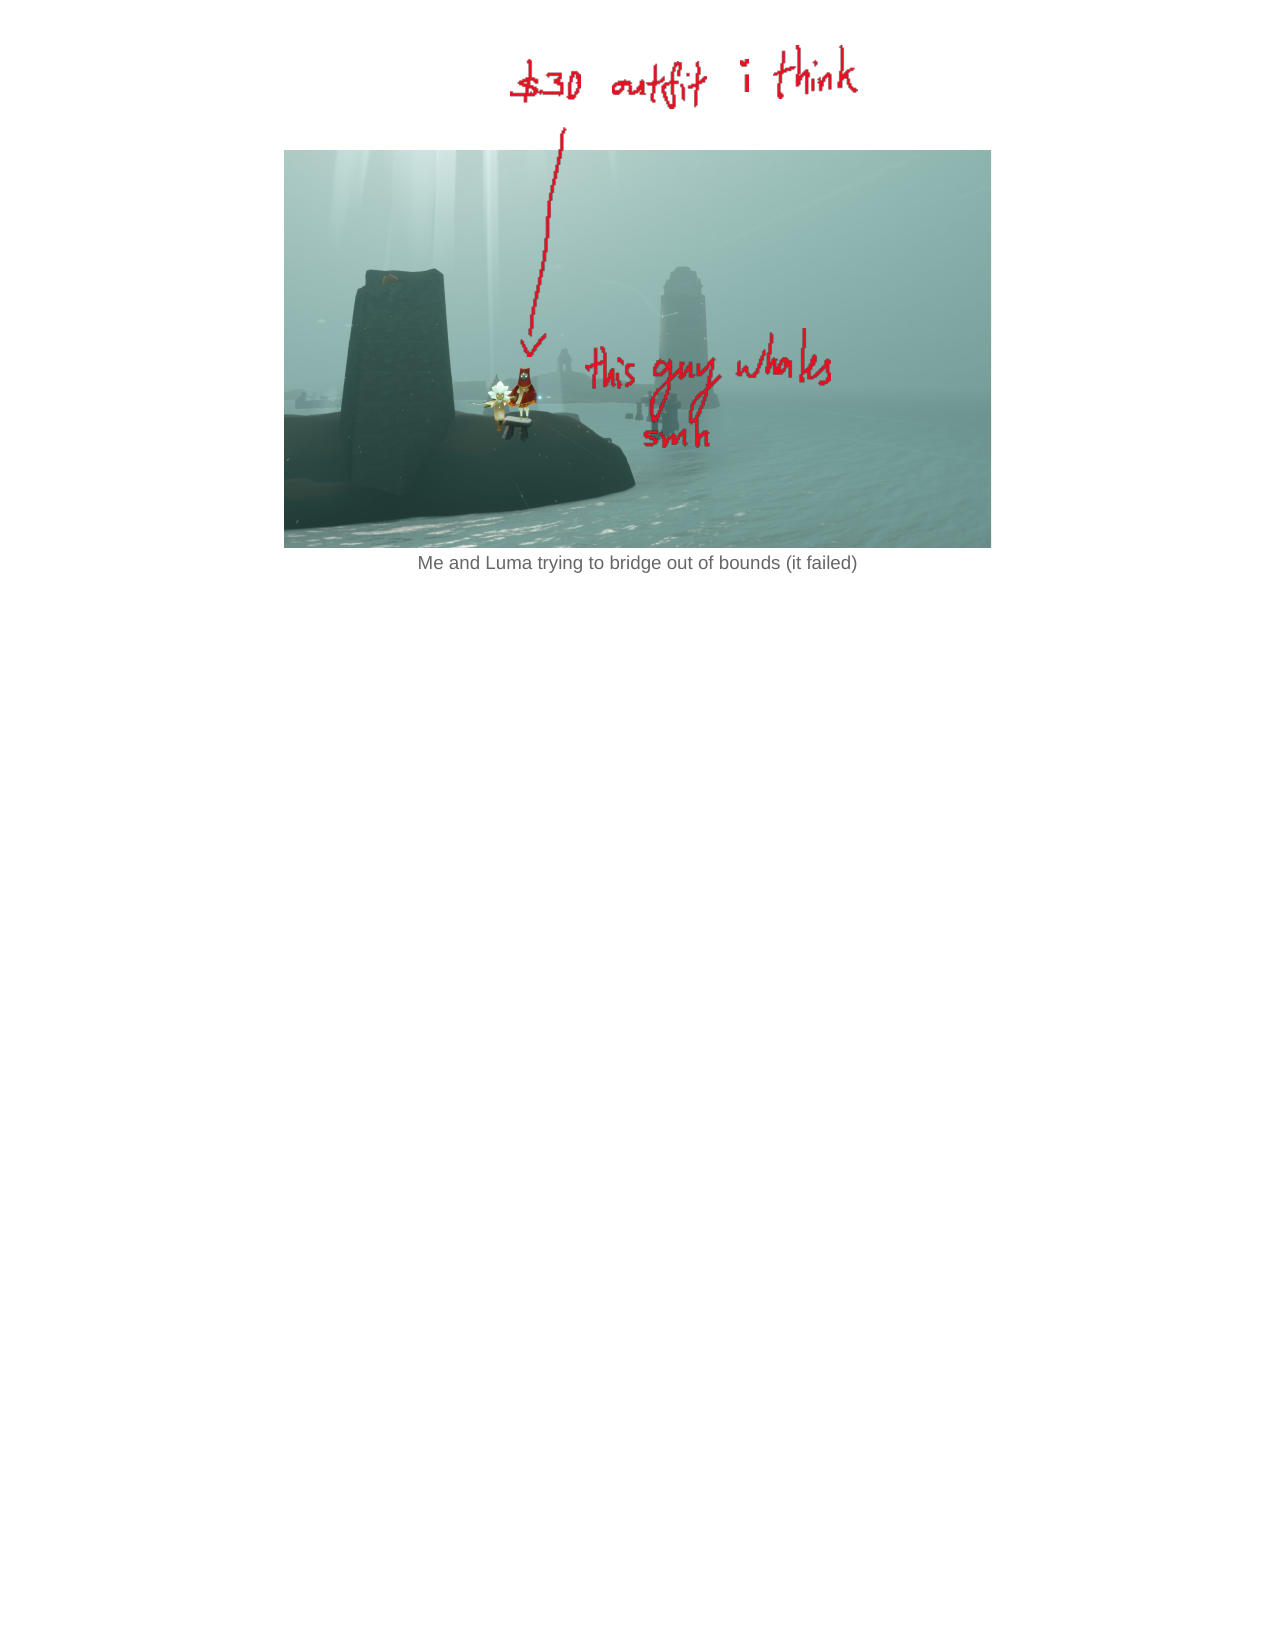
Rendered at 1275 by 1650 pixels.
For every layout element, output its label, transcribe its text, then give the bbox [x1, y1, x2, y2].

subtitle Me and Luma trying to bridge out of bounds (it failed) [150, 552, 1125, 573]
picture [612, 61, 707, 109]
picture [773, 45, 858, 99]
picture [284, 59, 992, 548]
picture [740, 59, 749, 92]
